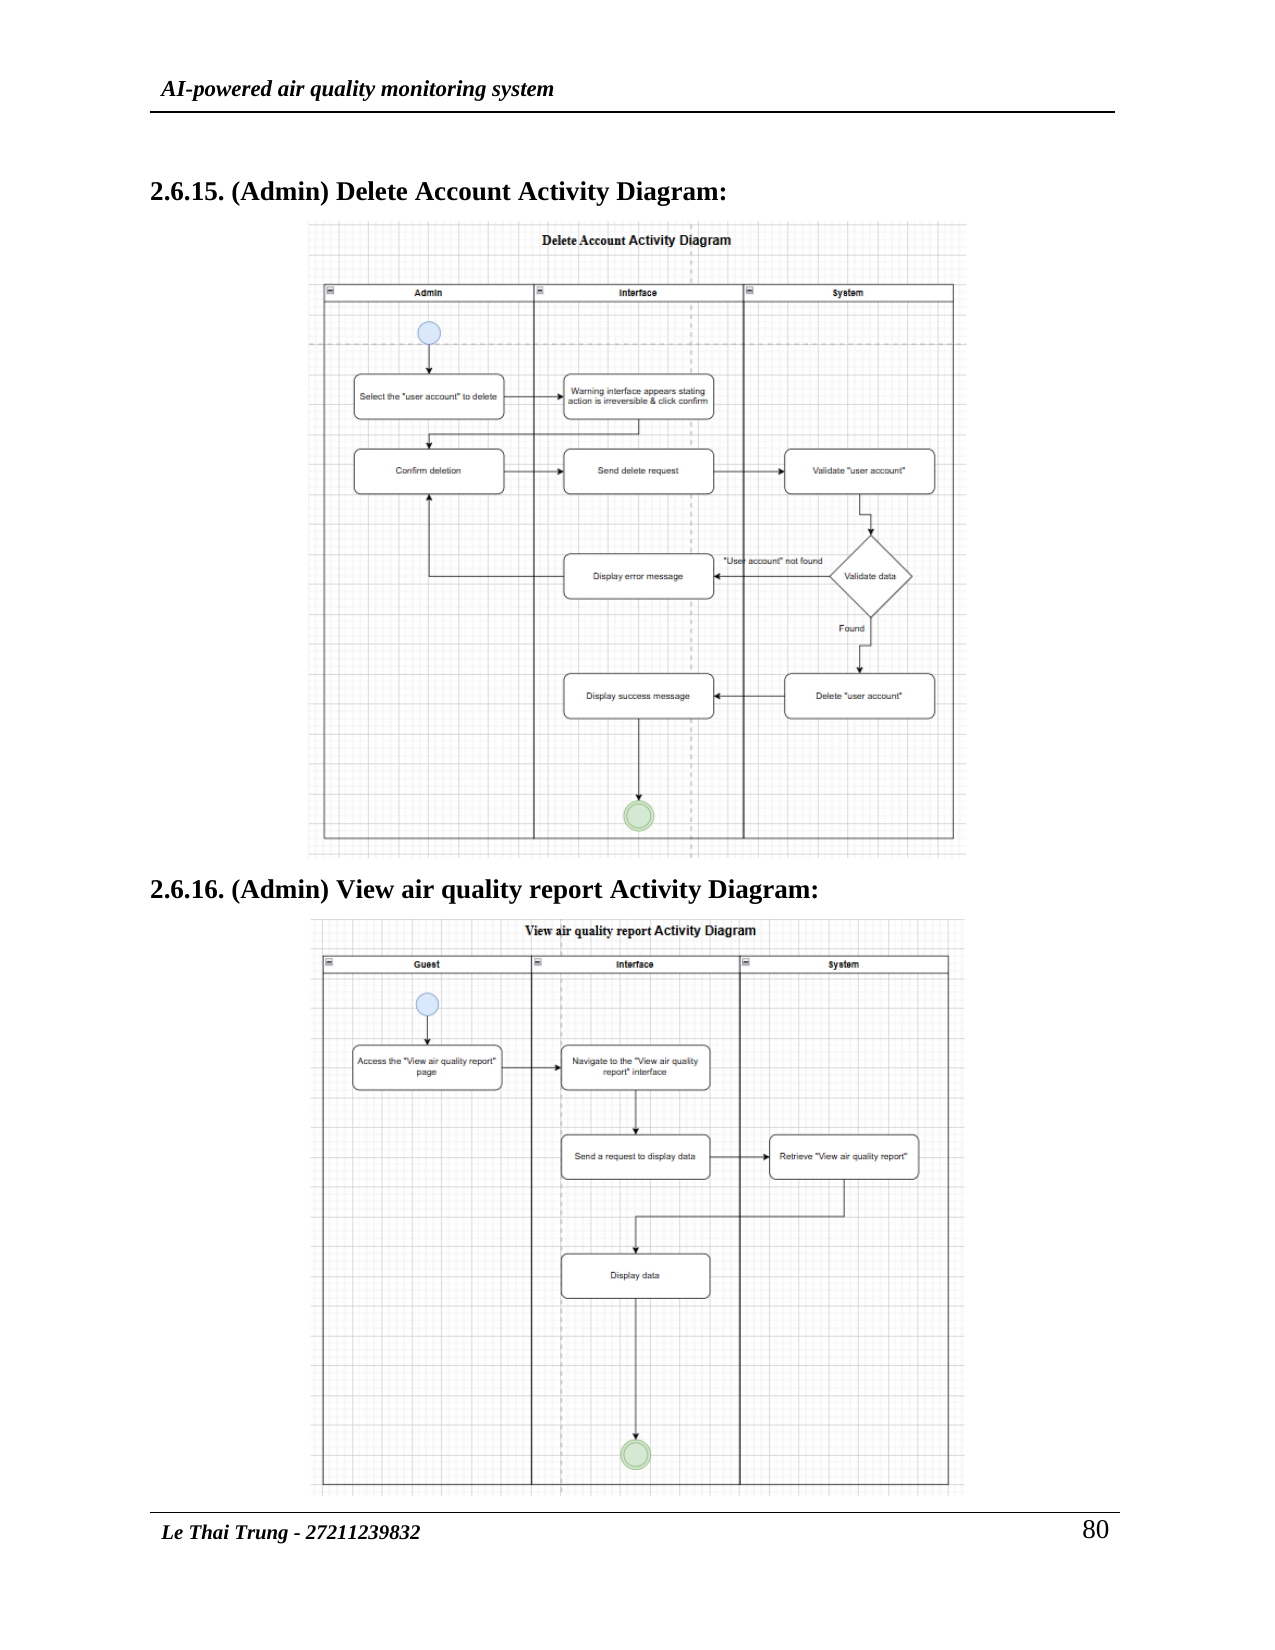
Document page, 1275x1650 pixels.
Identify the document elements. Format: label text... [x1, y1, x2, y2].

picture [310, 919, 965, 1496]
text 2.6.16. (Admin) View air quality report Activity Diagram: [150, 873, 1125, 904]
text 2.6.15. (Admin) Delete Account Activity Diagram: [150, 175, 1125, 206]
picture [308, 221, 967, 858]
